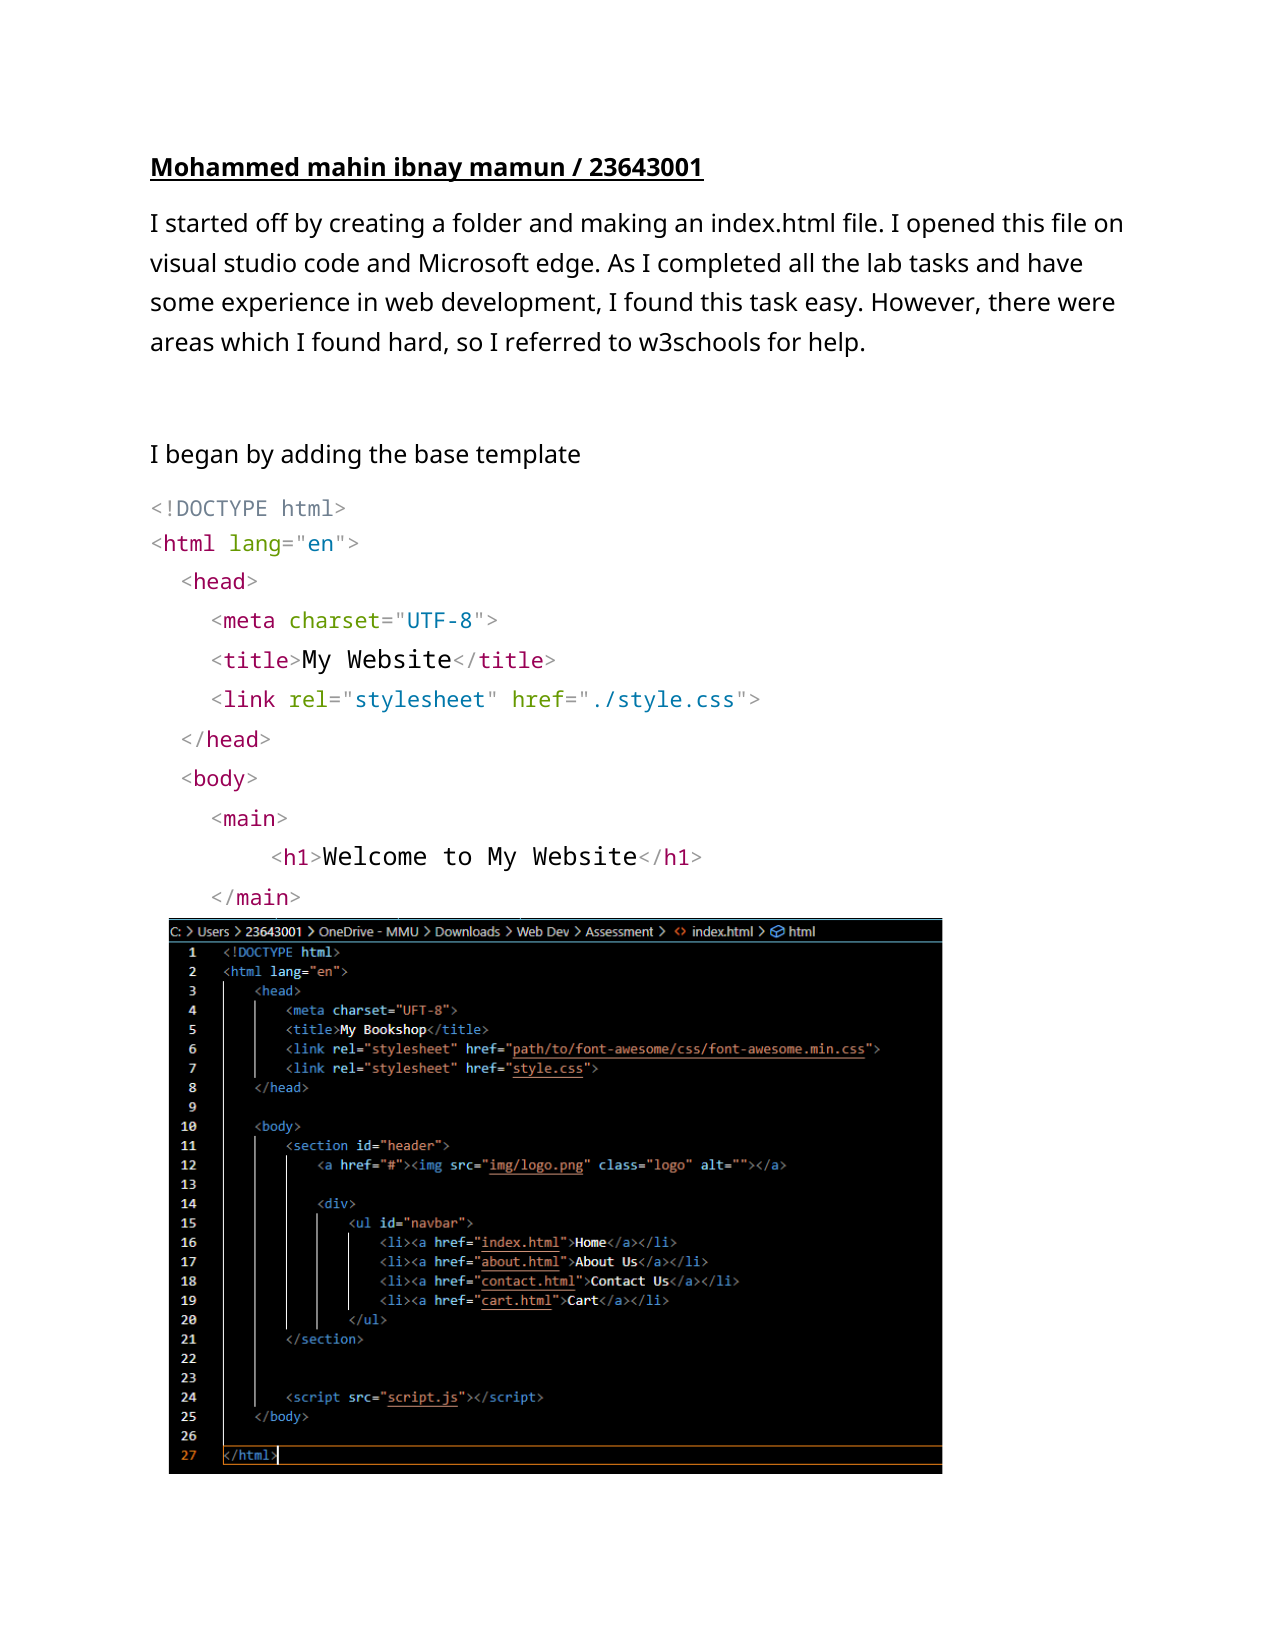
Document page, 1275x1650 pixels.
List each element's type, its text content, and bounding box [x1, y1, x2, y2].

text I started off by creating a folder and making an index.html file. I opened this file on visual studio code and Microsoft edge. As I completed all the lab tasks and have some experience in web development, I found this task easy. However, there were areas which I found hard, so I referred to w3schools for help. [150, 206, 1125, 359]
text Mohammed mahin ibnay mamun / 23643001 [150, 150, 1125, 184]
text I began by adding the base template [150, 437, 1125, 471]
text <!DOCTYPE html> <html lang="en"> <head> <meta charset="UTF-8"> <title>My Website</title> <link rel="stylesheet" href="./style.css"> </head> <body> <main> <h1>Welcome to My Website</h1> </main> [150, 493, 1125, 1473]
